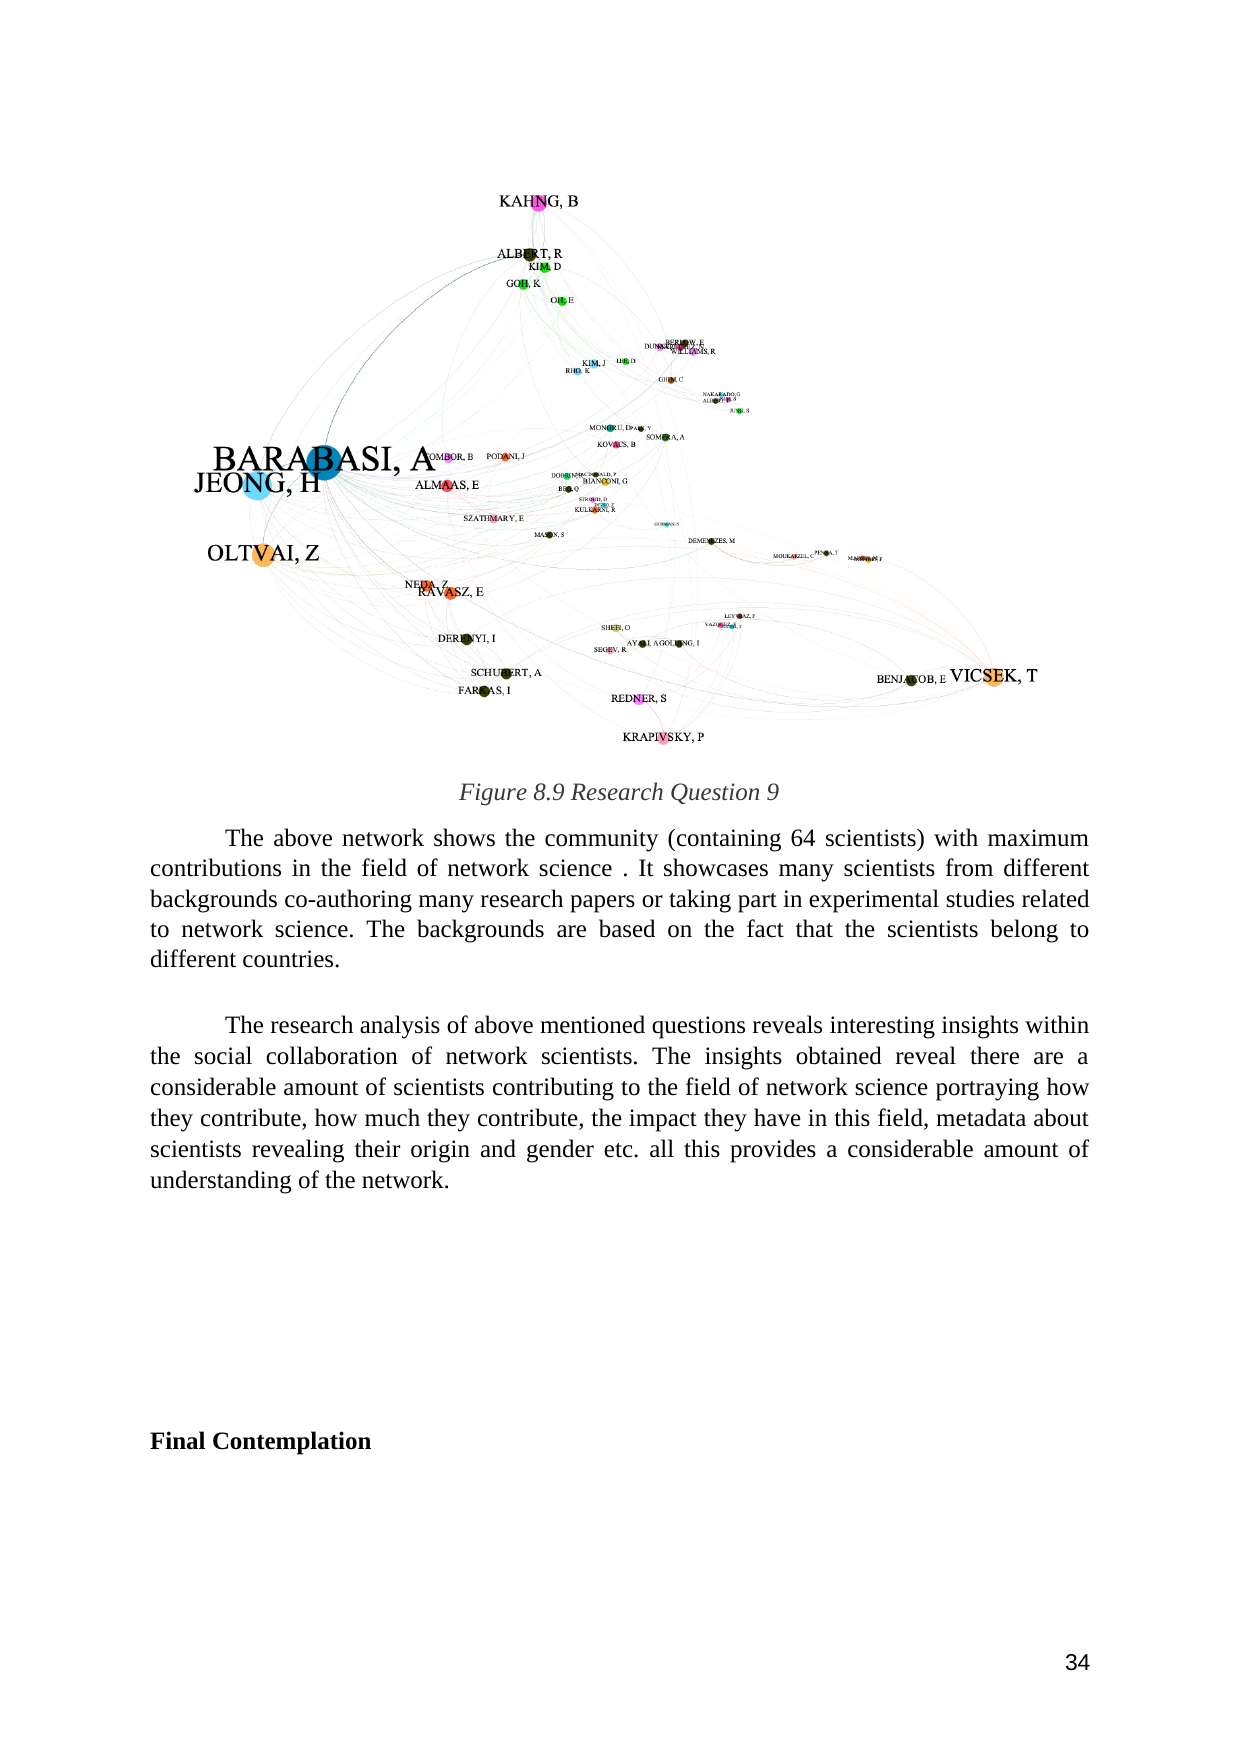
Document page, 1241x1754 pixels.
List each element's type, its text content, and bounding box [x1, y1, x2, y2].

text Final Contemplation [150, 1426, 1090, 1455]
text Figure 8.9 Research Question 9 [150, 777, 1090, 806]
picture [180, 150, 1061, 774]
text The research analysis of above mentioned questions reveals interesting insights within the social collaboration of network scientists. The insights obtained reveal there are a considerable amount of scientists contributing to the field of network science portraying how they contribute, how much they contribute, the impact they have in this field, metadata about scientists revealing their origin and gender etc. all this provides a considerable amount of understanding of the network. [150, 1010, 1090, 1194]
text The above network shows the community (containing 64 scientists) with maximum contributions in the field of network science . It showcases many scientists from different backgrounds co-authoring many research papers or taking part in experimental studies related to network science. The backgrounds are based on the fact that the scientists belong to different countries. [150, 823, 1090, 973]
